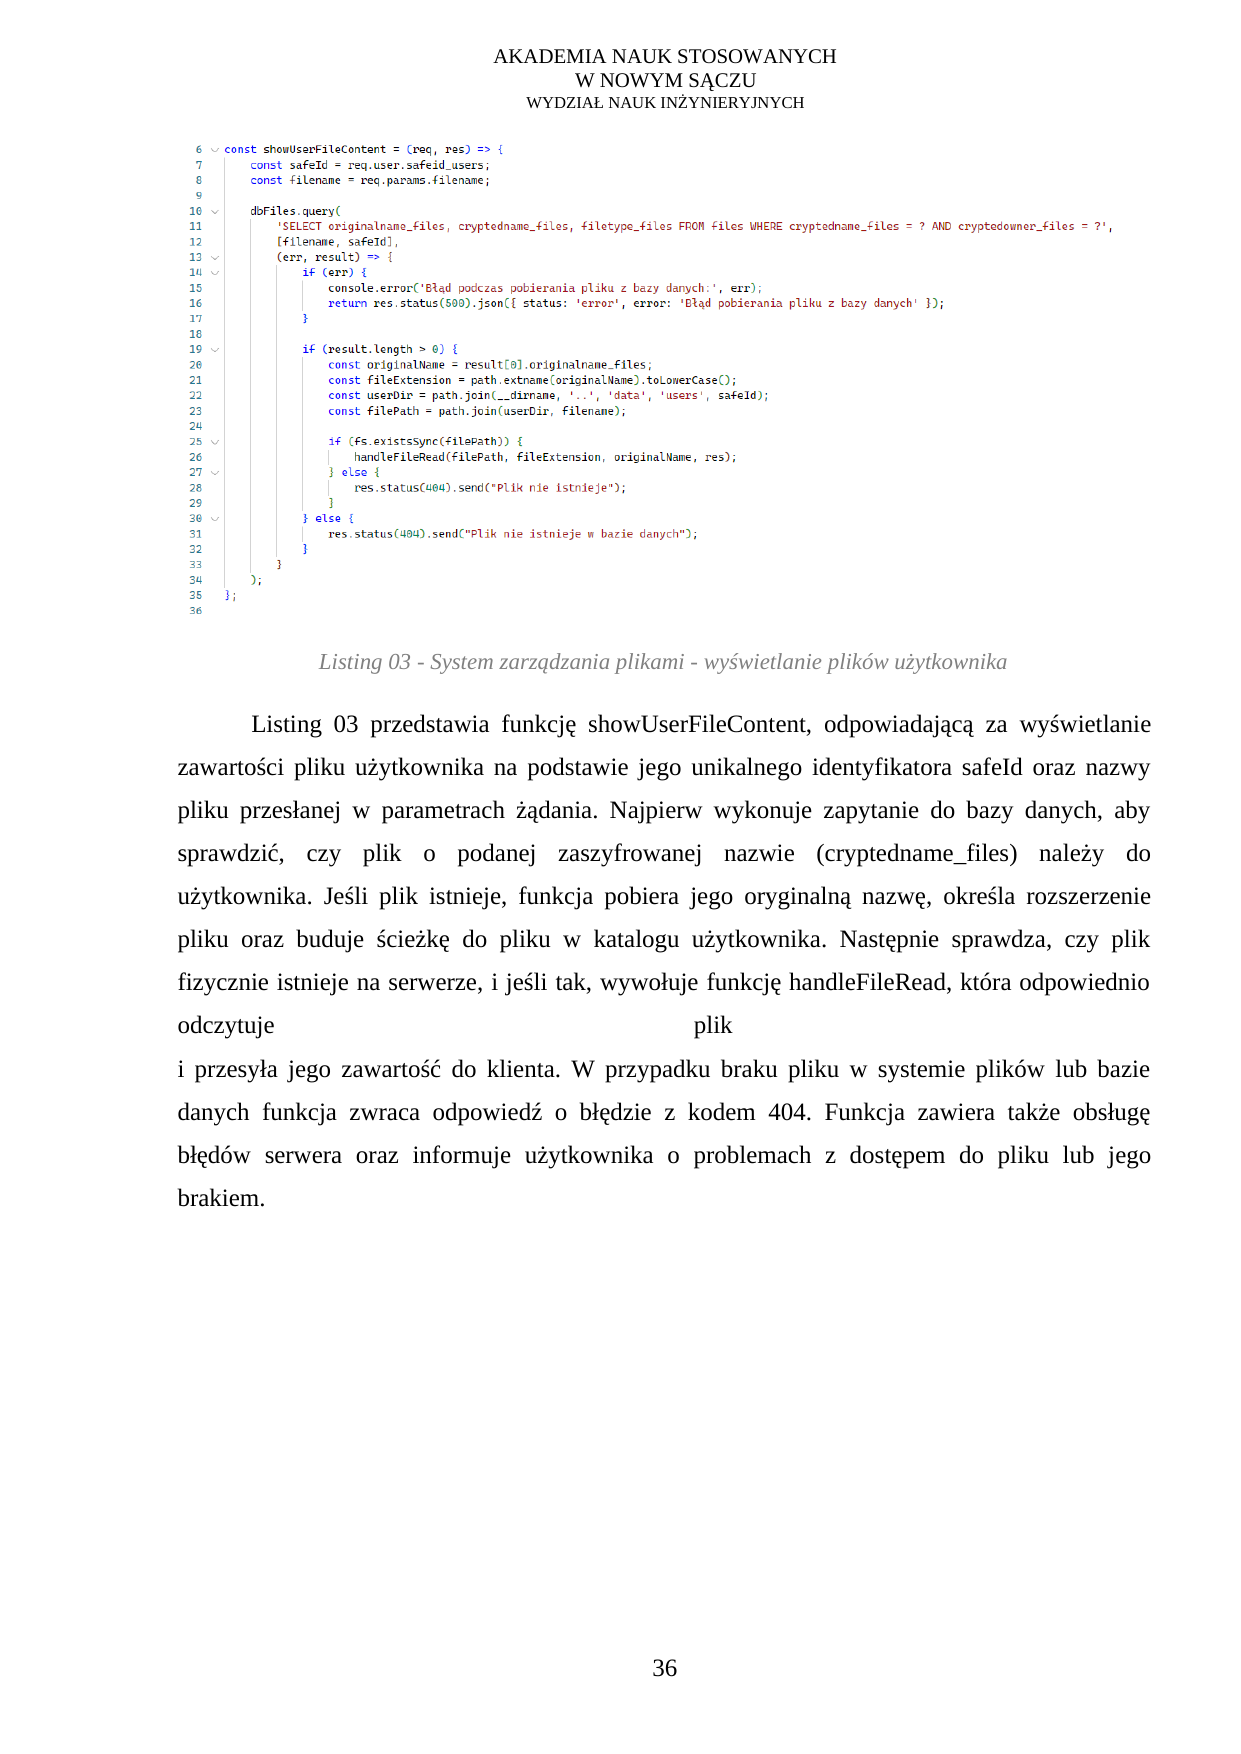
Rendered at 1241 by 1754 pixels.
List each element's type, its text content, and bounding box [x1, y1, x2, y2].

text Listing 03 - System zarządzania plikami - wyświetlanie plików użytkownika [177, 648, 1152, 675]
text Listing 03 przedstawia funkcję showUserFileContent, odpowiadającą za wyświetlanie zawartości pliku użytkownika na podstawie jego unikalnego identyfikatora safeId oraz nazwy pliku przesłanej w parametrach żądania. Najpierw wykonuje zapytanie do bazy danych, aby sprawdzić, czy plik o podanej zaszyfrowanej nazwie (cryptedname_files) należy do użytkownika. Jeśli plik istnieje, funkcja pobiera jego oryginalną nazwę, określa rozszerzenie pliku oraz buduje ścieżkę do pliku w katalogu użytkownika. Następnie sprawdza, czy plik fizycznie istnieje na serwerze, i jeśli tak, wywołuje funkcję handleFileRead, która odpowiednio odczytuje plik i przesyła jego zawartość do klienta. W przypadku braku pliku w systemie plików lub bazie danych funkcja zwraca odpowiedź o błędzie z kodem 404. Funkcja zawiera także obsługę błędów serwera oraz informuje użytkownika o problemach z dostępem do pliku lub jego brakiem. [177, 709, 1152, 1212]
picture [177, 140, 1152, 614]
